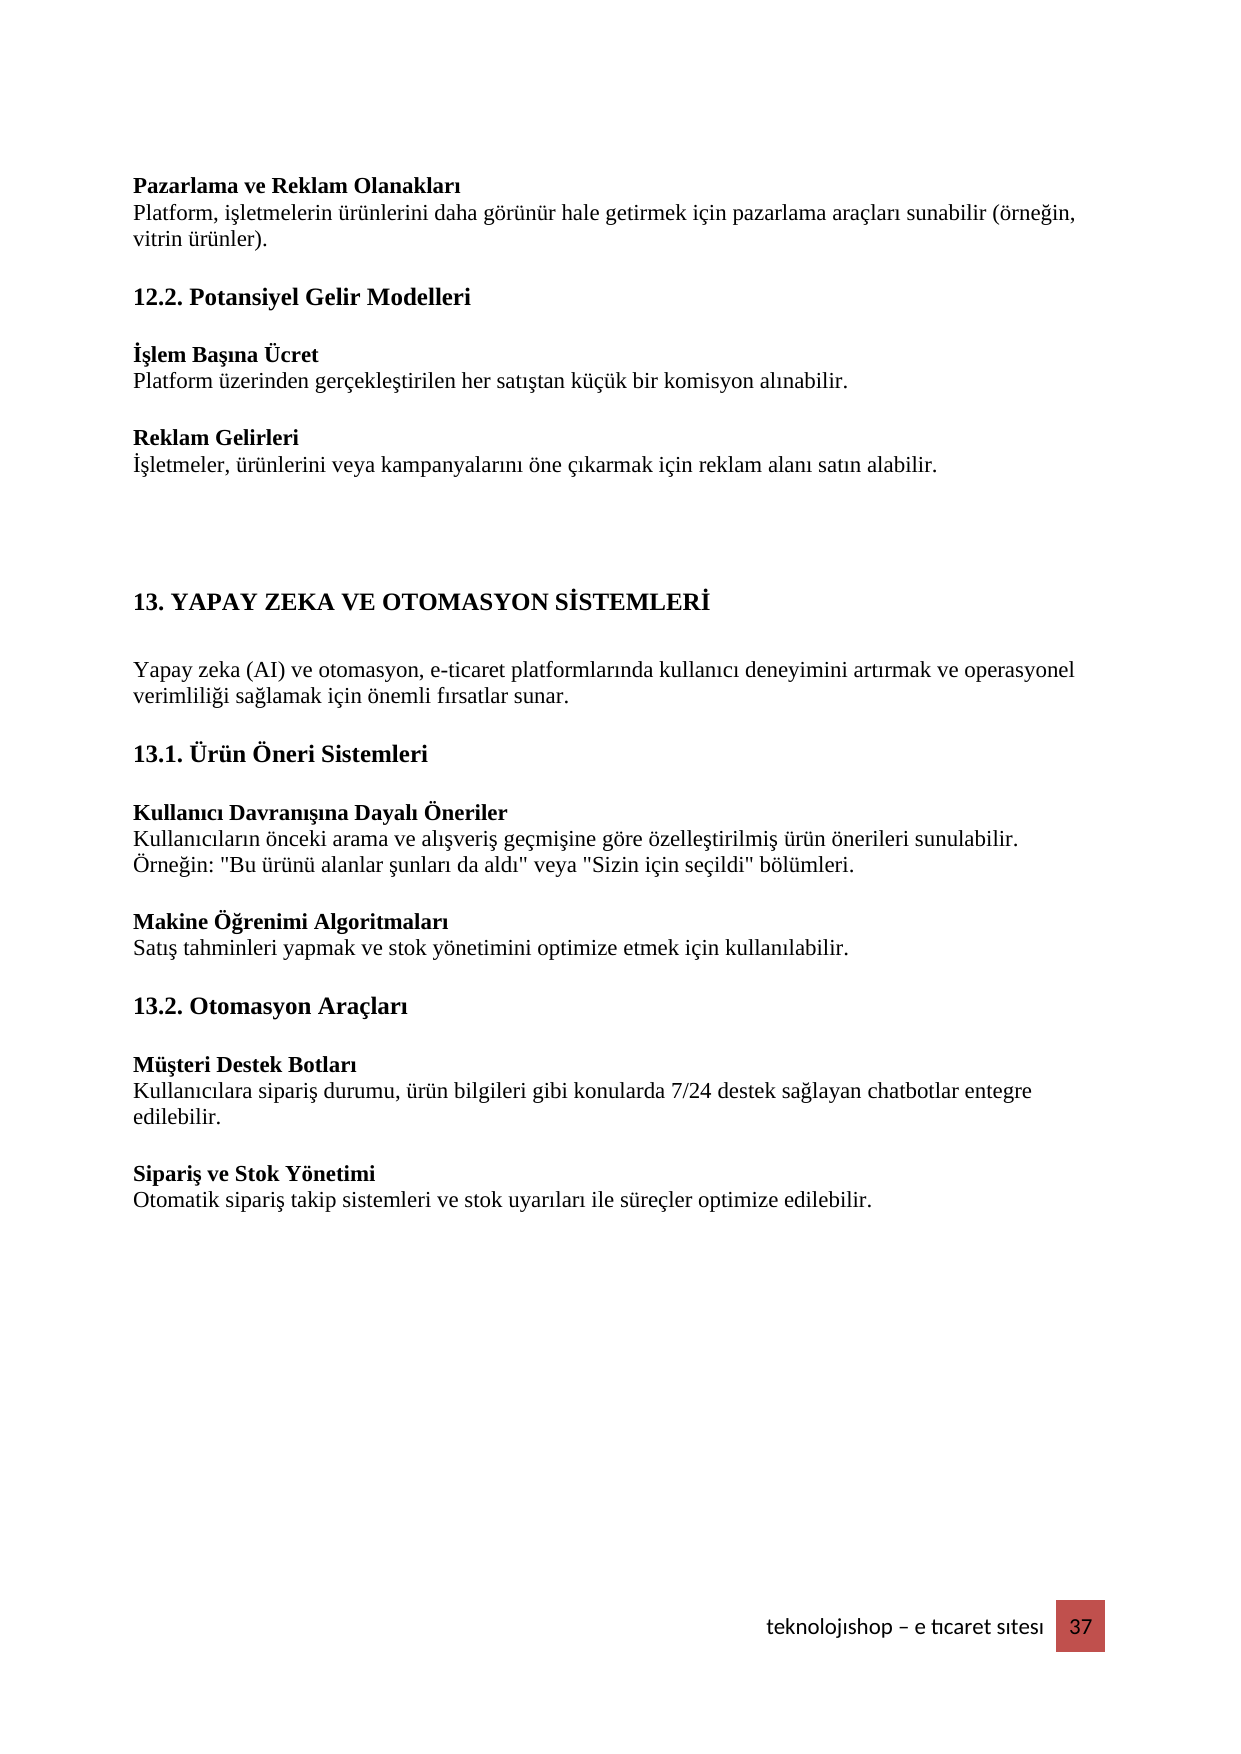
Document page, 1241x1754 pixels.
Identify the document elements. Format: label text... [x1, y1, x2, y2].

subtitle Sipariş ve Stok Yönetimi [133, 1160, 1105, 1187]
subtitle 13.1. Ürün Öneri Sistemleri [133, 739, 1105, 768]
subtitle Kullanıcı Davranışına Dayalı Öneriler [133, 798, 1105, 825]
text Kullanıcıların önceki arama ve alışveriş geçmişine göre özelleştirilmiş ürün önerileri sunulabilir. [133, 825, 1105, 851]
subtitle 13.2. Otomasyon Araçları [133, 991, 1105, 1020]
text Satış tahminleri yapmak ve stok yönetimini optimize etmek için kullanılabilir. [133, 934, 1105, 961]
text Otomatik sipariş takip sistemleri ve stok uyarıları ile süreçler optimize edilebilir. [133, 1187, 1105, 1213]
subtitle 13. YAPAY ZEKA VE OTOMASYON SİSTEMLERİ [133, 587, 1105, 615]
subtitle Pazarlama ve Reklam Olanakları [133, 172, 1105, 198]
subtitle İşlem Başına Ücret [133, 341, 1105, 367]
text Platform, işletmelerin ürünlerini daha görünür hale getirmek için pazarlama araçları sunabilir (örneğin, vitrin ürünler). [133, 198, 1105, 251]
subtitle Reklam Gelirleri [133, 424, 1105, 451]
text İşletmeler, ürünlerini veya kampanyalarını öne çıkarmak için reklam alanı satın alabilir. [133, 451, 1105, 477]
text Yapay zeka (AI) ve otomasyon, e-ticaret platformlarında kullanıcı deneyimini artırmak ve operasyonel verimliliği sağlamak için önemli fırsatlar sunar. [133, 656, 1105, 709]
subtitle 12.2. Potansiyel Gelir Modelleri [133, 282, 1105, 311]
subtitle Müşteri Destek Botları [133, 1051, 1105, 1077]
text Platform üzerinden gerçekleştirilen her satıştan küçük bir komisyon alınabilir. [133, 367, 1105, 394]
text Örneğin: "Bu ürünü alanlar şunları da aldı" veya "Sizin için seçildi" bölümleri. [133, 851, 1105, 878]
subtitle Makine Öğrenimi Algoritmaları [133, 908, 1105, 934]
text Kullanıcılara sipariş durumu, ürün bilgileri gibi konularda 7/24 destek sağlayan chatbotlar entegre edilebilir. [133, 1077, 1105, 1130]
